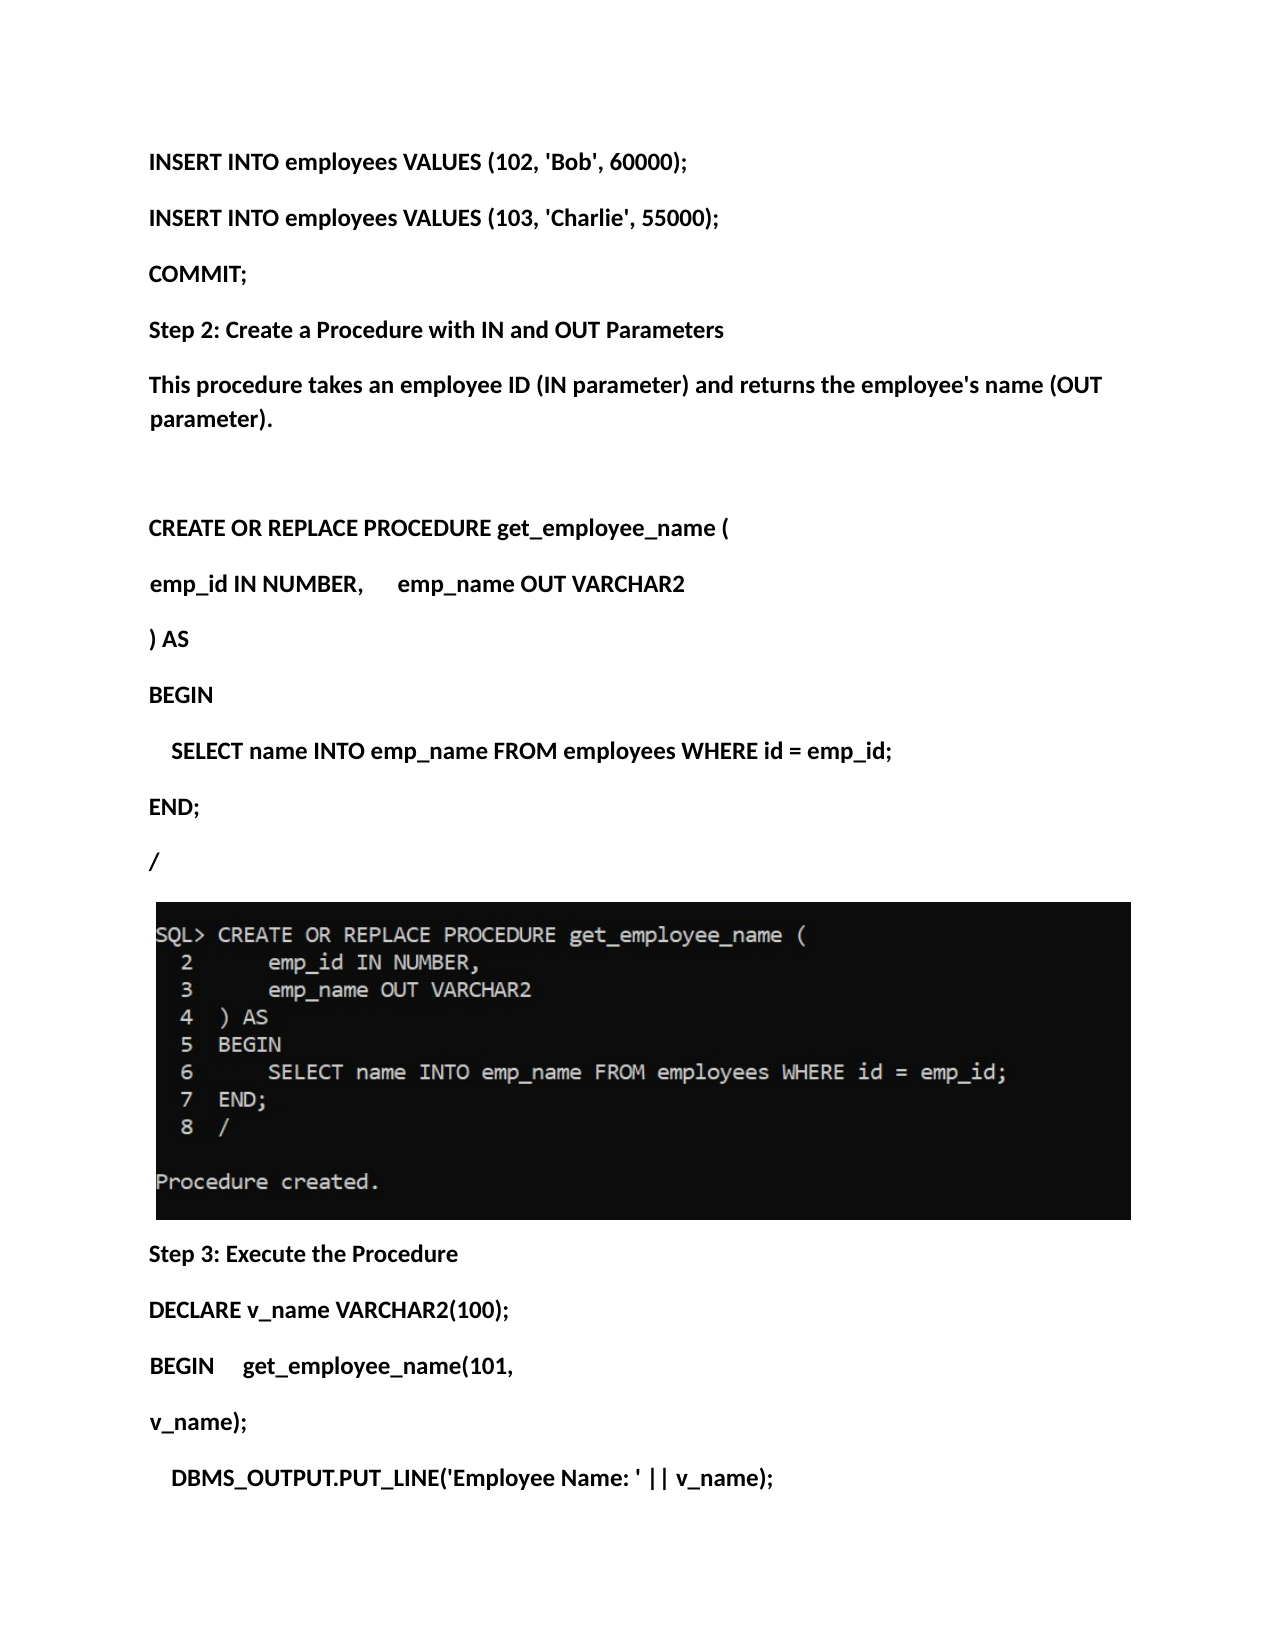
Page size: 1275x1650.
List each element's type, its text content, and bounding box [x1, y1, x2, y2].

text CREATE OR REPLACE PROCEDURE get_employee_name ( emp_id IN NUMBER, emp_name OUT VARCHAR2 [148, 512, 734, 598]
text SELECT name INTO emp_name FROM employees WHERE id = emp_id; [148, 735, 1126, 765]
text BEGIN [148, 679, 1126, 710]
text DECLARE v_name VARCHAR2(100); BEGIN get_employee_name(101, v_name); [148, 1294, 547, 1436]
text COMMIT; [148, 258, 1126, 288]
text END; [148, 791, 1126, 821]
text This procedure takes an employee ID (IN parameter) and returns the employee's name (OUT parameter). [148, 369, 1126, 434]
text DBMS_OUTPUT.PUT_LINE('Employee Name: ' || v_name); [148, 1462, 1126, 1492]
text / [148, 846, 1126, 877]
text INSERT INTO employees VALUES (102, 'Bob', 60000); [148, 147, 1126, 177]
text ) AS [148, 623, 1126, 654]
text Step 3: Execute the Procedure [148, 1238, 1126, 1269]
text INSERT INTO employees VALUES (103, 'Charlie', 55000); [148, 202, 1126, 233]
text Step 2: Create a Procedure with IN and OUT Parameters [148, 314, 1126, 344]
picture [156, 902, 1131, 1220]
